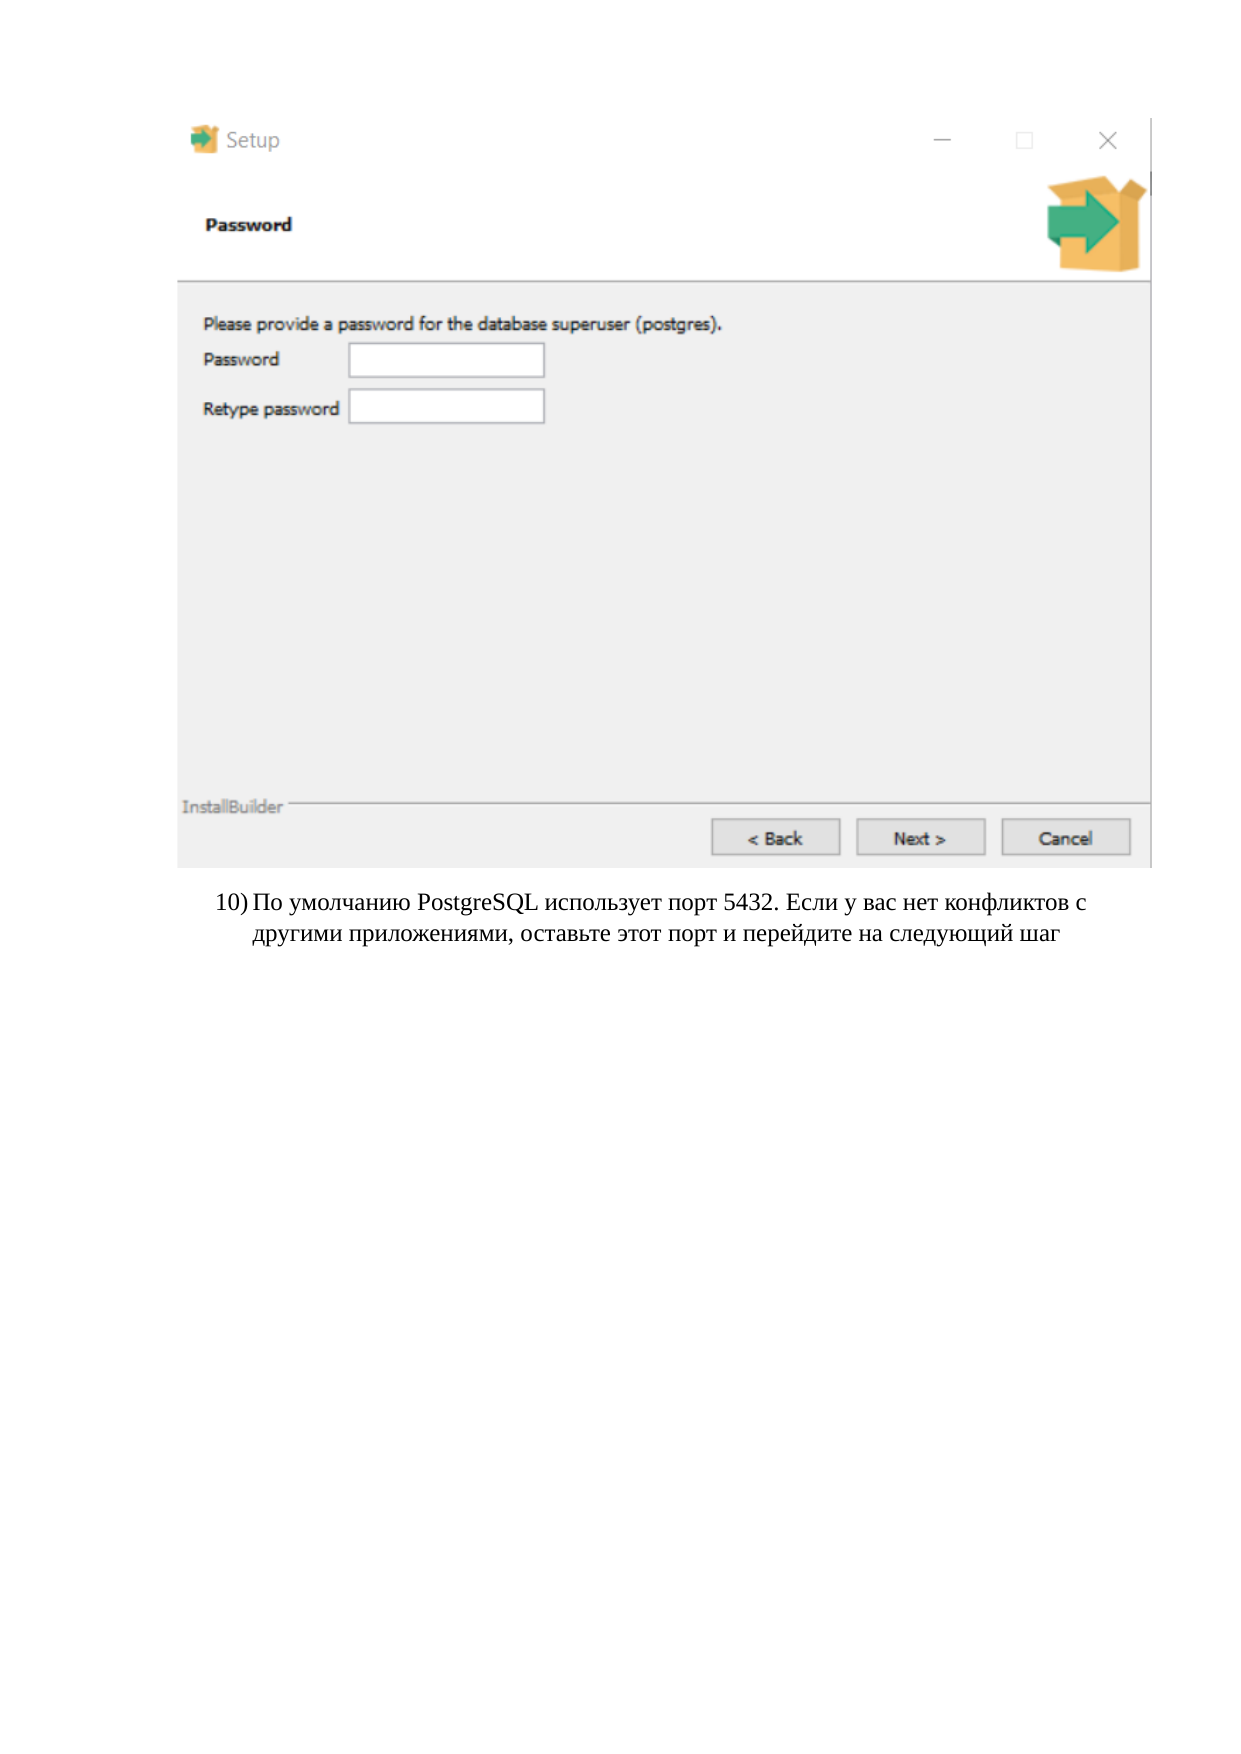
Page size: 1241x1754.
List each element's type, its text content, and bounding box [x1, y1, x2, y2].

list По умолчанию PostgreSQL использует порт 5432. Если у вас нет конфликтов с другими приложениями, оставьте этот порт и перейдите на следующий шаг [215, 887, 1152, 946]
picture [177, 118, 1152, 868]
